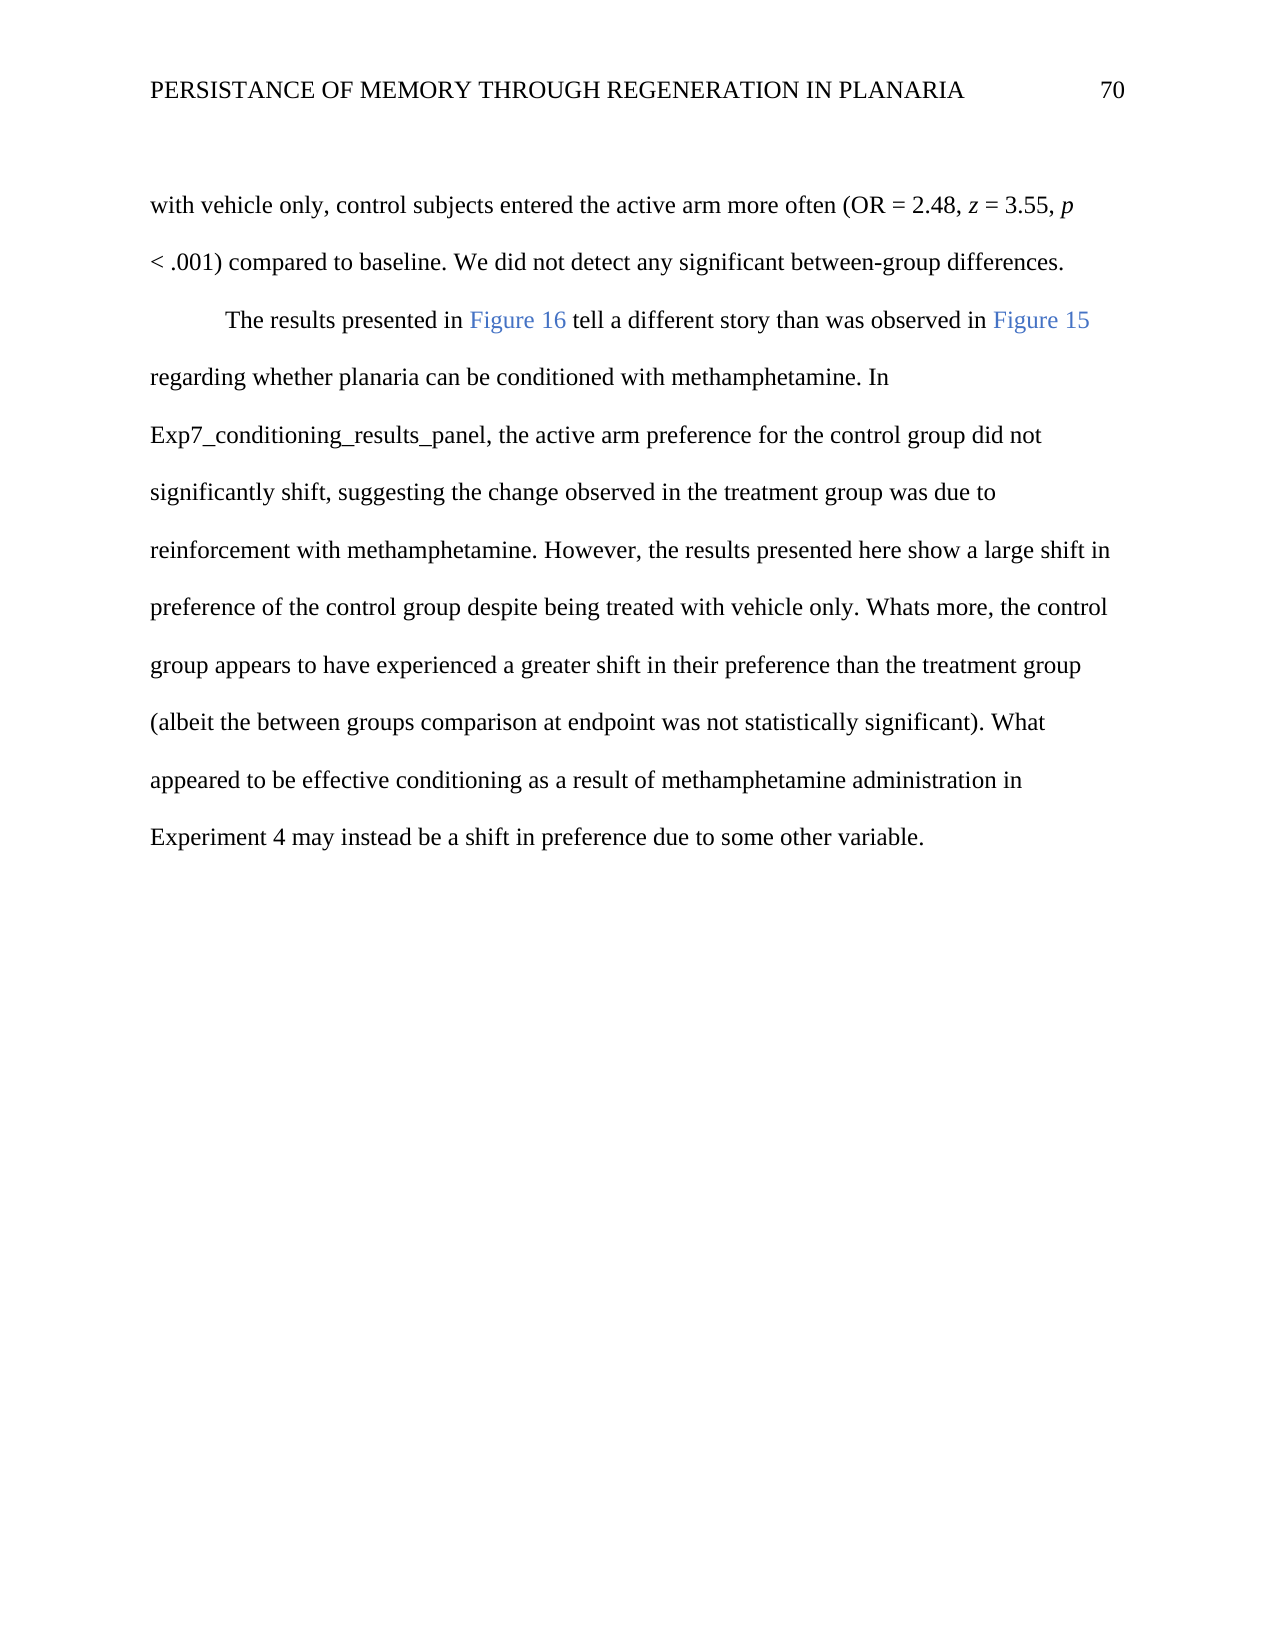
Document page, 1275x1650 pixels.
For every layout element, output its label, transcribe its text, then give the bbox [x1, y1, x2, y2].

text The results presented in Figure 16 tell a different story than was observed in Figure 15 regarding whether planaria can be conditioned with methamphetamine. In Exp7_conditioning_results_panel, the active arm preference for the control group did not significantly shift, suggesting the change observed in the treatment group was due to reinforcement with methamphetamine. However, the results presented here show a large shift in preference of the control group despite being treated with vehicle only. Whats more, the control group appears to have experienced a greater shift in their preference than the treatment group (albeit the between groups comparison at endpoint was not statistically significant). What appeared to be effective conditioning as a result of methamphetamine administration in Experiment 4 may instead be a shift in preference due to some other variable. [150, 305, 1125, 851]
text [150, 190, 1125, 276]
